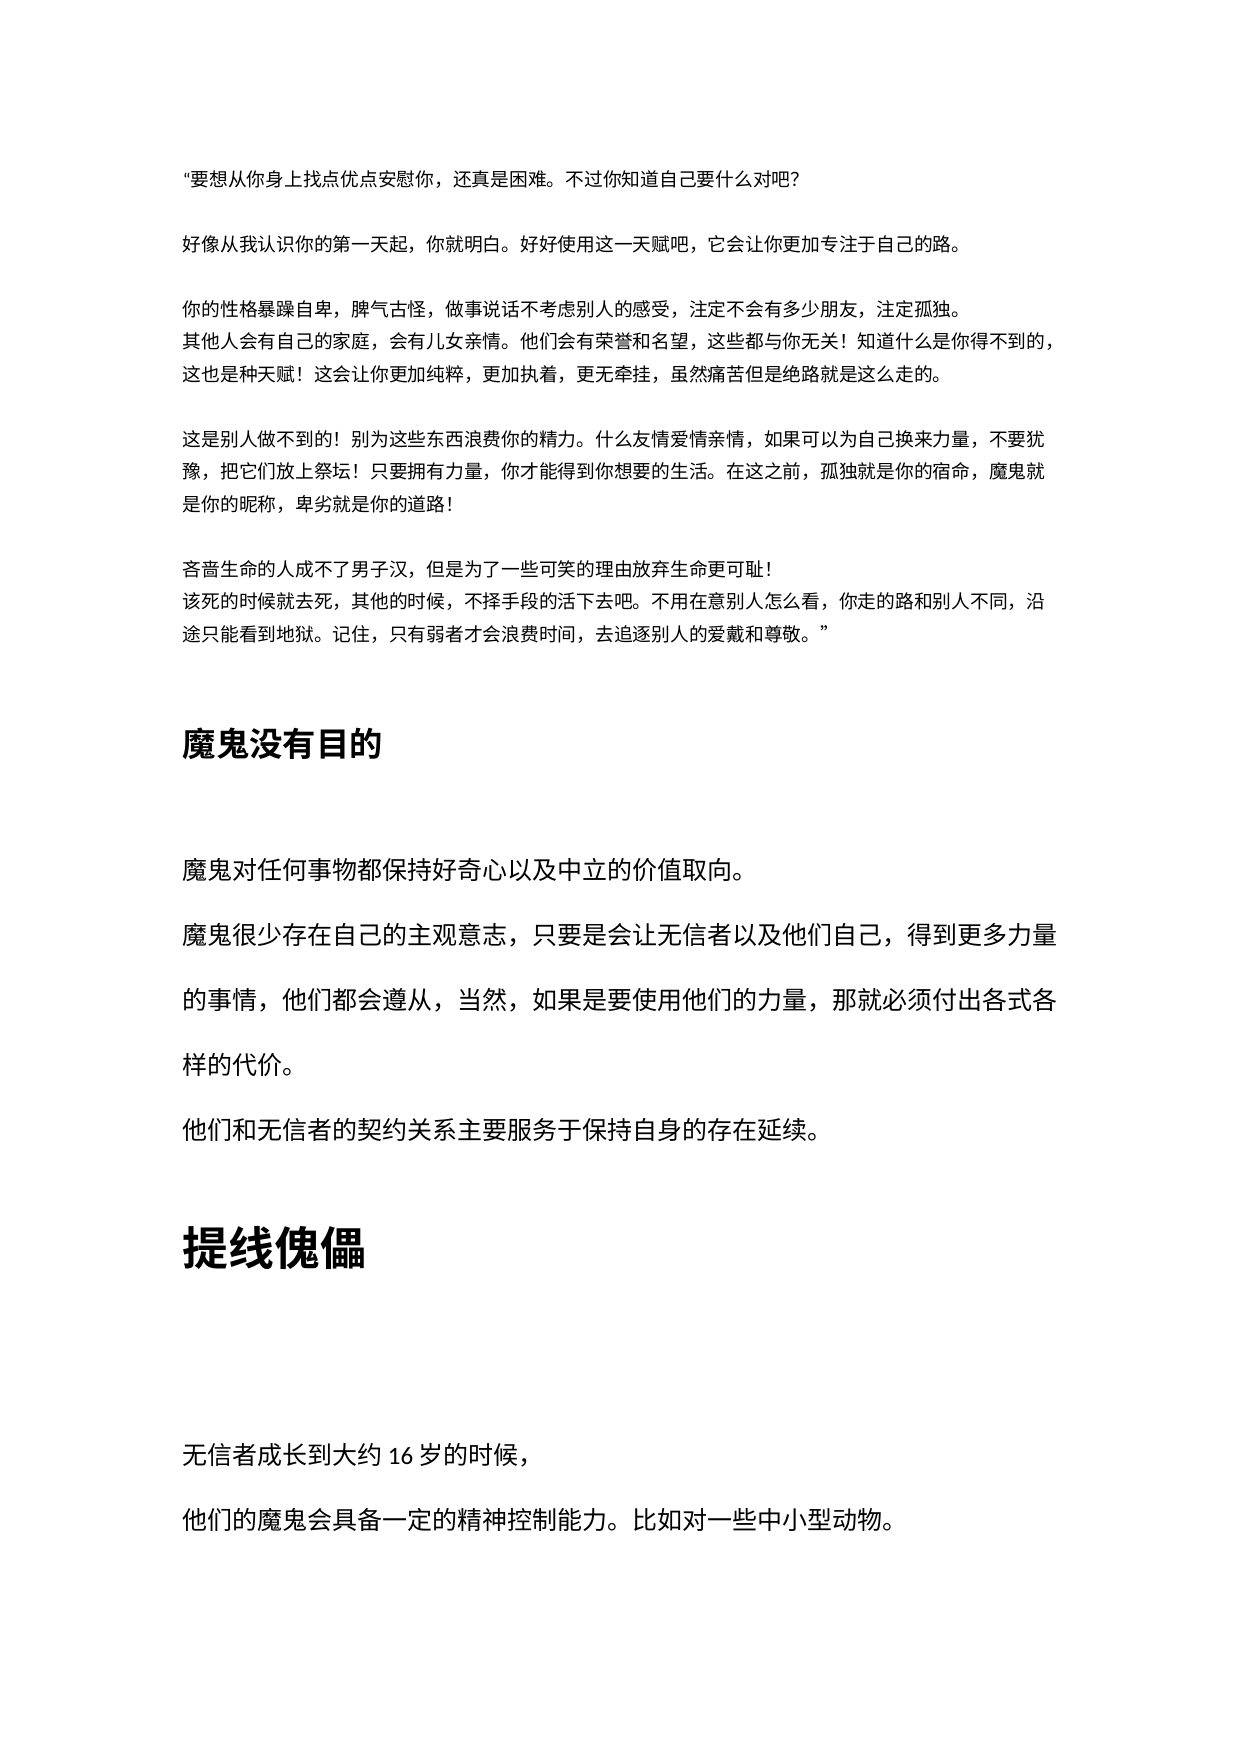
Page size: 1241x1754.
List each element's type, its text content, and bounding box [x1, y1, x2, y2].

text 魔鬼对任何事物都保持好奇心以及中立的价值取向。 [183, 836, 1058, 901]
subtitle 魔鬼没有目的 [183, 709, 1058, 774]
text 吝啬生命的人成不了男子汉，但是为了一些可笑的理由放弃生命更可耻！ [183, 552, 1058, 584]
text 无信者成长到大约16岁的时候， [183, 1421, 1058, 1486]
text “要想从你身上找点优点安慰你，还真是困难。不过你知道自己要什么对吧？ [183, 162, 1058, 194]
text 好像从我认识你的第一天起，你就明白。好好使用这一天赋吧，它会让你更加专注于自己的路。 [183, 227, 1058, 259]
text 他们的魔鬼会具备一定的精神控制能力。比如对一些中小型动物。 [183, 1486, 1058, 1551]
text 这是别人做不到的！别为这些东西浪费你的精力。什么友情爱情亲情，如果可以为自己换来力量，不要犹豫，把它们放上祭坛！只要拥有力量，你才能得到你想要的生活。在这之前，孤独就是你的宿命，魔鬼就是你的昵称，卑劣就是你的道路！ [183, 422, 1058, 519]
text 你的性格暴躁自卑，脾气古怪，做事说话不考虑别人的感受，注定不会有多少朋友，注定孤独。 [183, 292, 1058, 324]
text 该死的时候就去死，其他的时候，不择手段的活下去吧。不用在意别人怎么看，你走的路和别人不同，沿途只能看到地狱。记住，只有弱者才会浪费时间，去追逐别人的爱戴和尊敬。” [183, 584, 1058, 649]
text 其他人会有自己的家庭，会有儿女亲情。他们会有荣誉和名望，这些都与你无关！知道什么是你得不到的，这也是种天赋！这会让你更加纯粹，更加执着，更无牵挂，虽然痛苦但是绝路就是这么走的。 [183, 324, 1058, 389]
subtitle 提线傀儡 [183, 1196, 1058, 1294]
text 他们和无信者的契约关系主要服务于保持自身的存在延续。 [183, 1096, 1058, 1161]
text 魔鬼很少存在自己的主观意志，只要是会让无信者以及他们自己，得到更多力量的事情，他们都会遵从，当然，如果是要使用他们的力量，那就必须付出各式各样的代价。 [183, 901, 1058, 1096]
